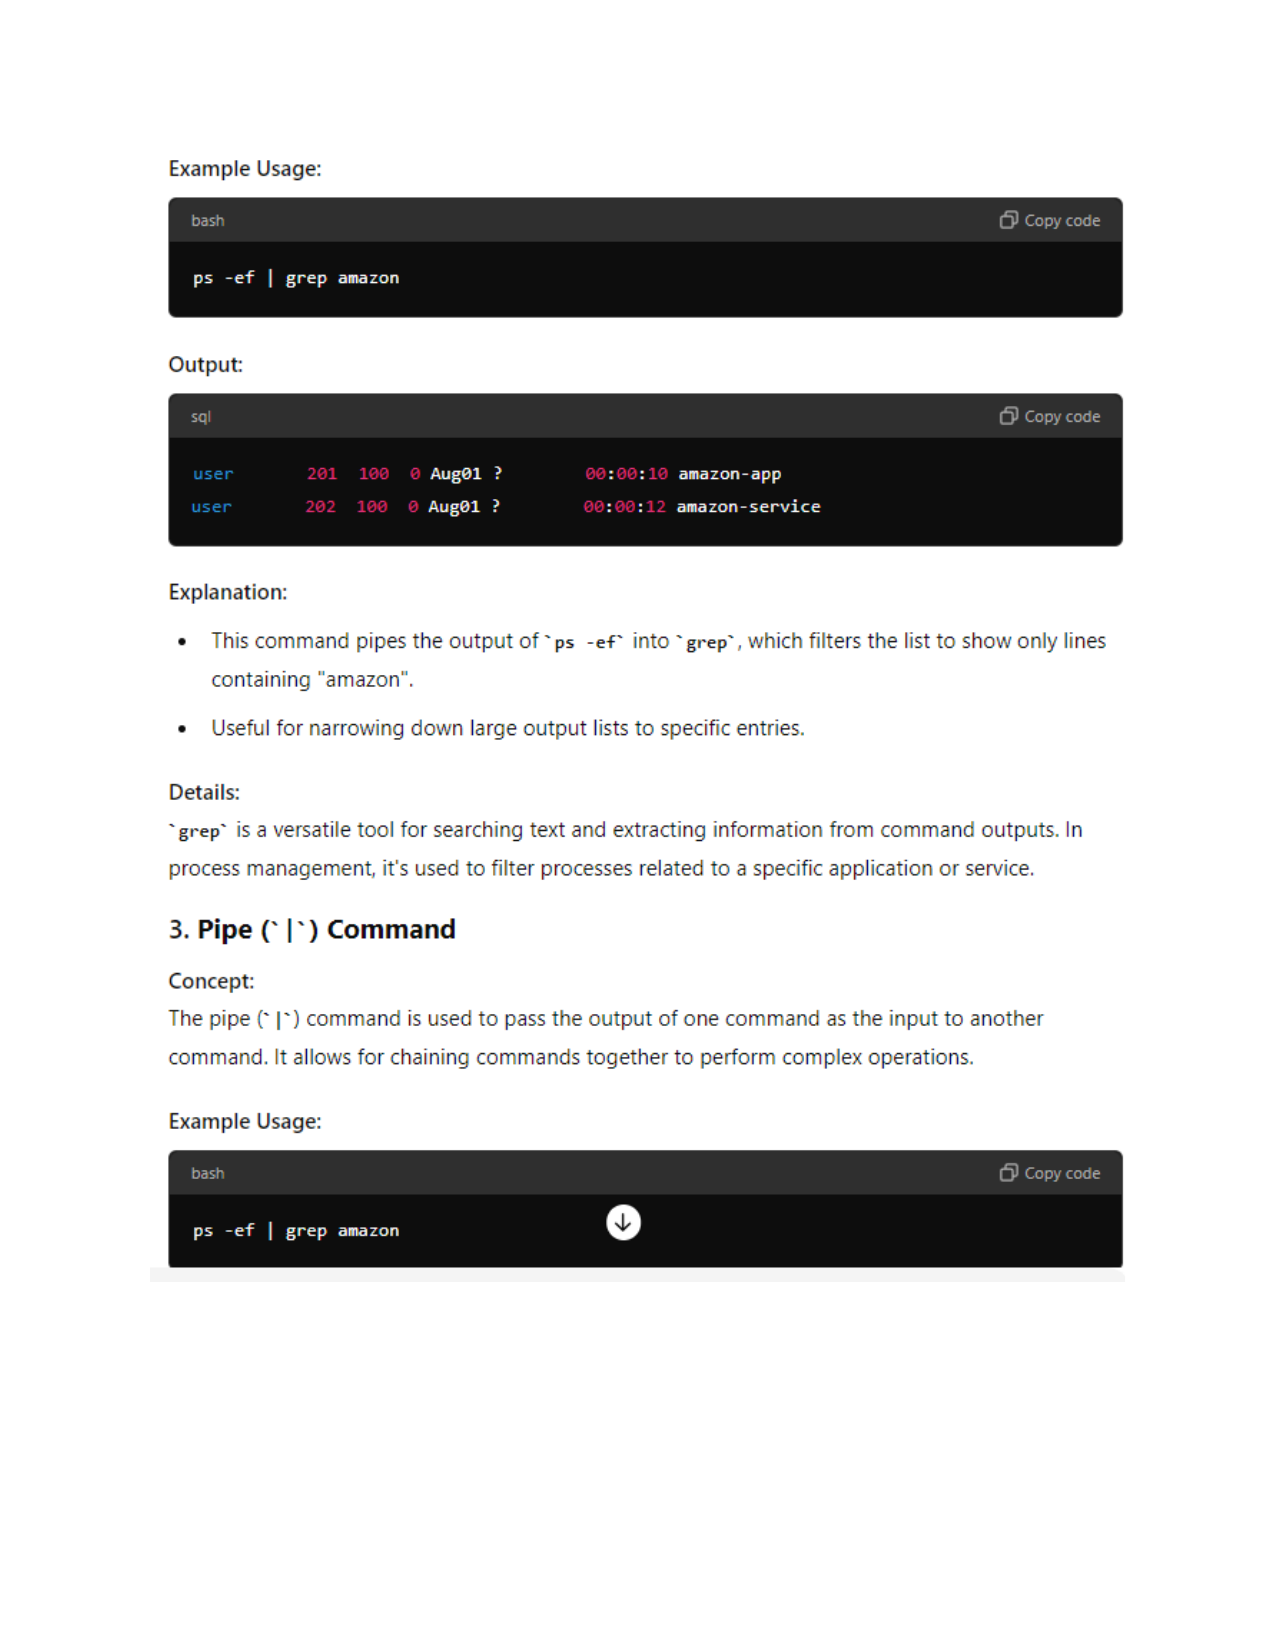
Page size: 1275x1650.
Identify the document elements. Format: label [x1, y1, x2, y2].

picture [150, 150, 1125, 1282]
